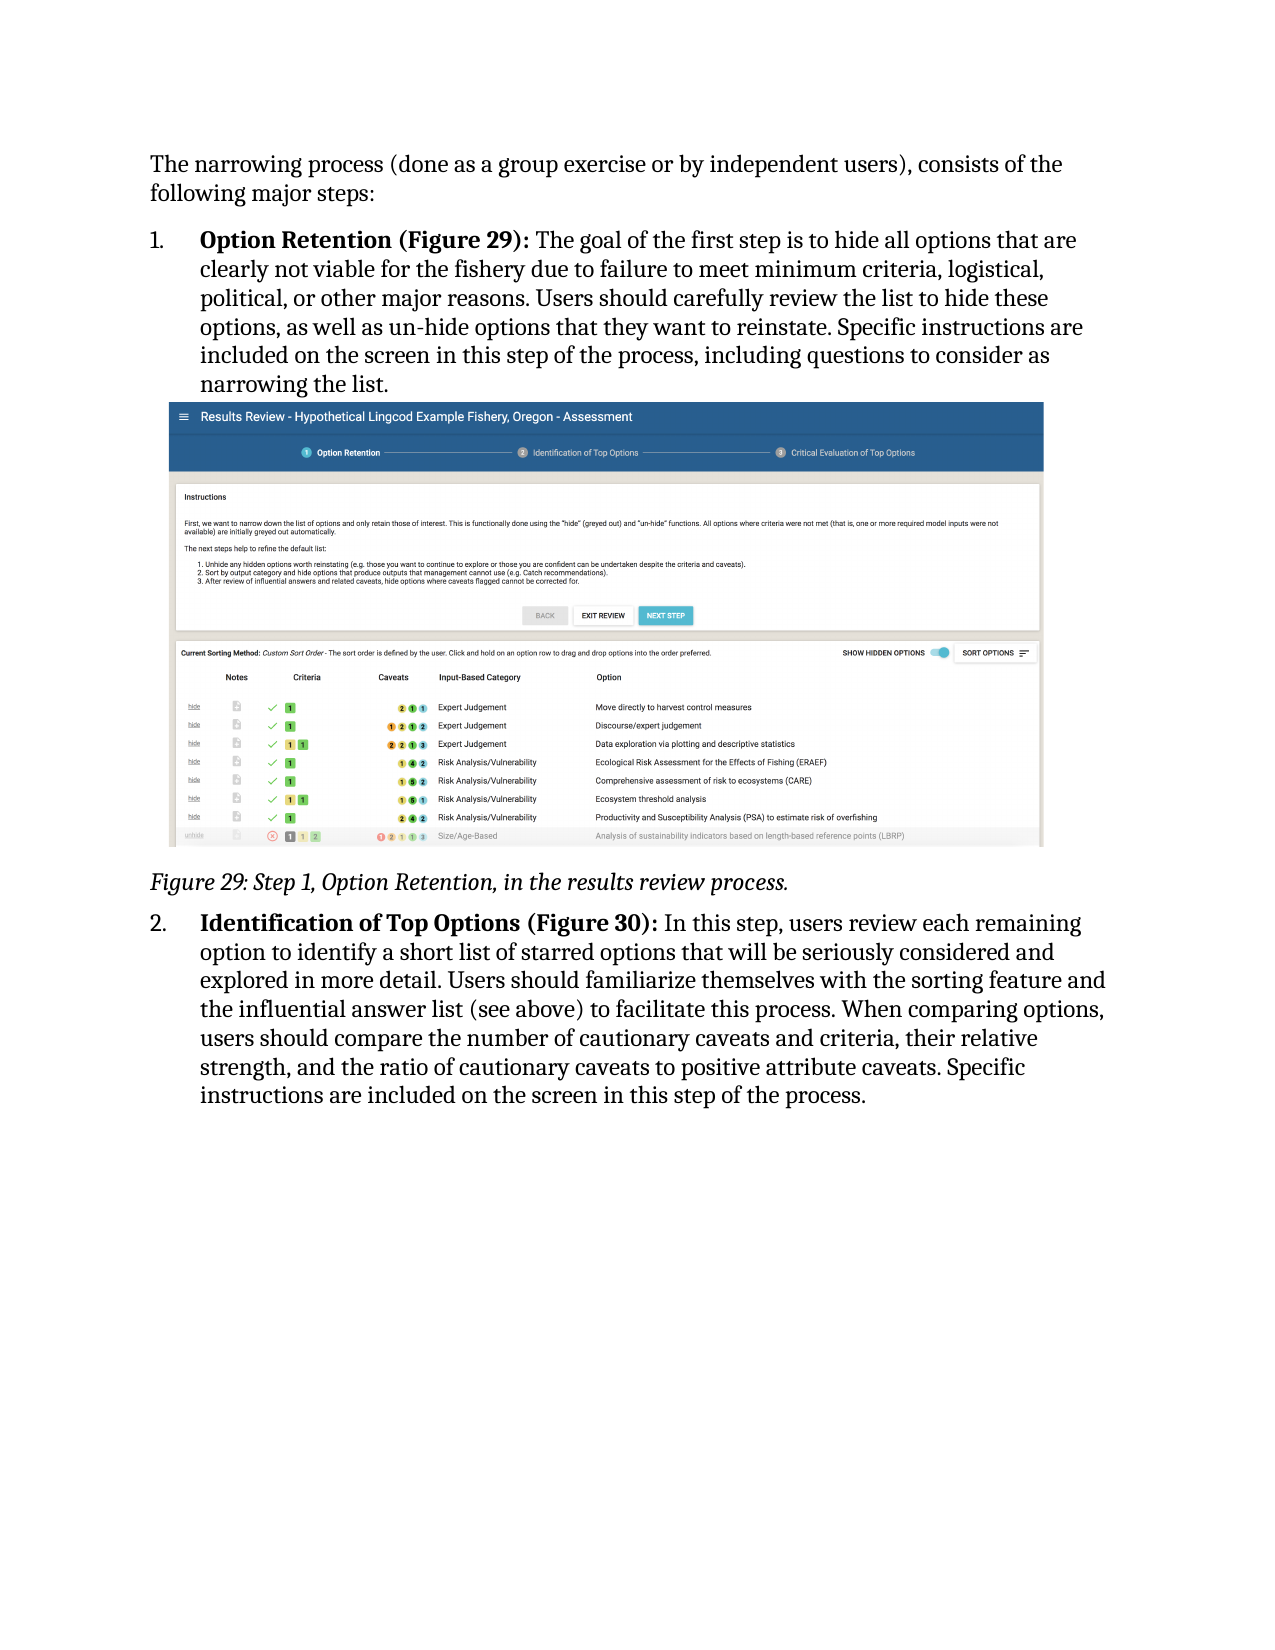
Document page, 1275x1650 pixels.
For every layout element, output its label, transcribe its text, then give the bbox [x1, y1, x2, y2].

text Figure 29: Step 1, Option Retention, in the results review process. [150, 868, 1125, 896]
list Option Retention (Figure 29): The goal of the first step is to hide all options that are clearly not viable for the fishery due to failure to meet minimum criteria, logistical, political, or other major reasons. Users should carefully review the list to hide these options, as well as un-hide options that they want to reinstate. Specific instructions are included on the screen in this step of the process, including questions to consider as narrowing the list. [150, 226, 1125, 399]
text The narrowing process (done as a group exercise or by independent users), consists of the following major steps: [150, 150, 1125, 207]
list Identification of Top Options (Figure 30): In this step, users review each remaining option to identify a short list of starred options that will be seriously considered and explored in more detail. Users should familiarize themselves with the sorting feature and the influential answer list (see above) to facilitate this process. When comparing options, users should compare the number of cautionary caveats and criteria, their relative strength, and the ratio of cautionary caveats to positive attribute caveats. Specific instructions are included on the screen in this step of the process. [150, 909, 1125, 1110]
picture [168, 402, 1044, 847]
